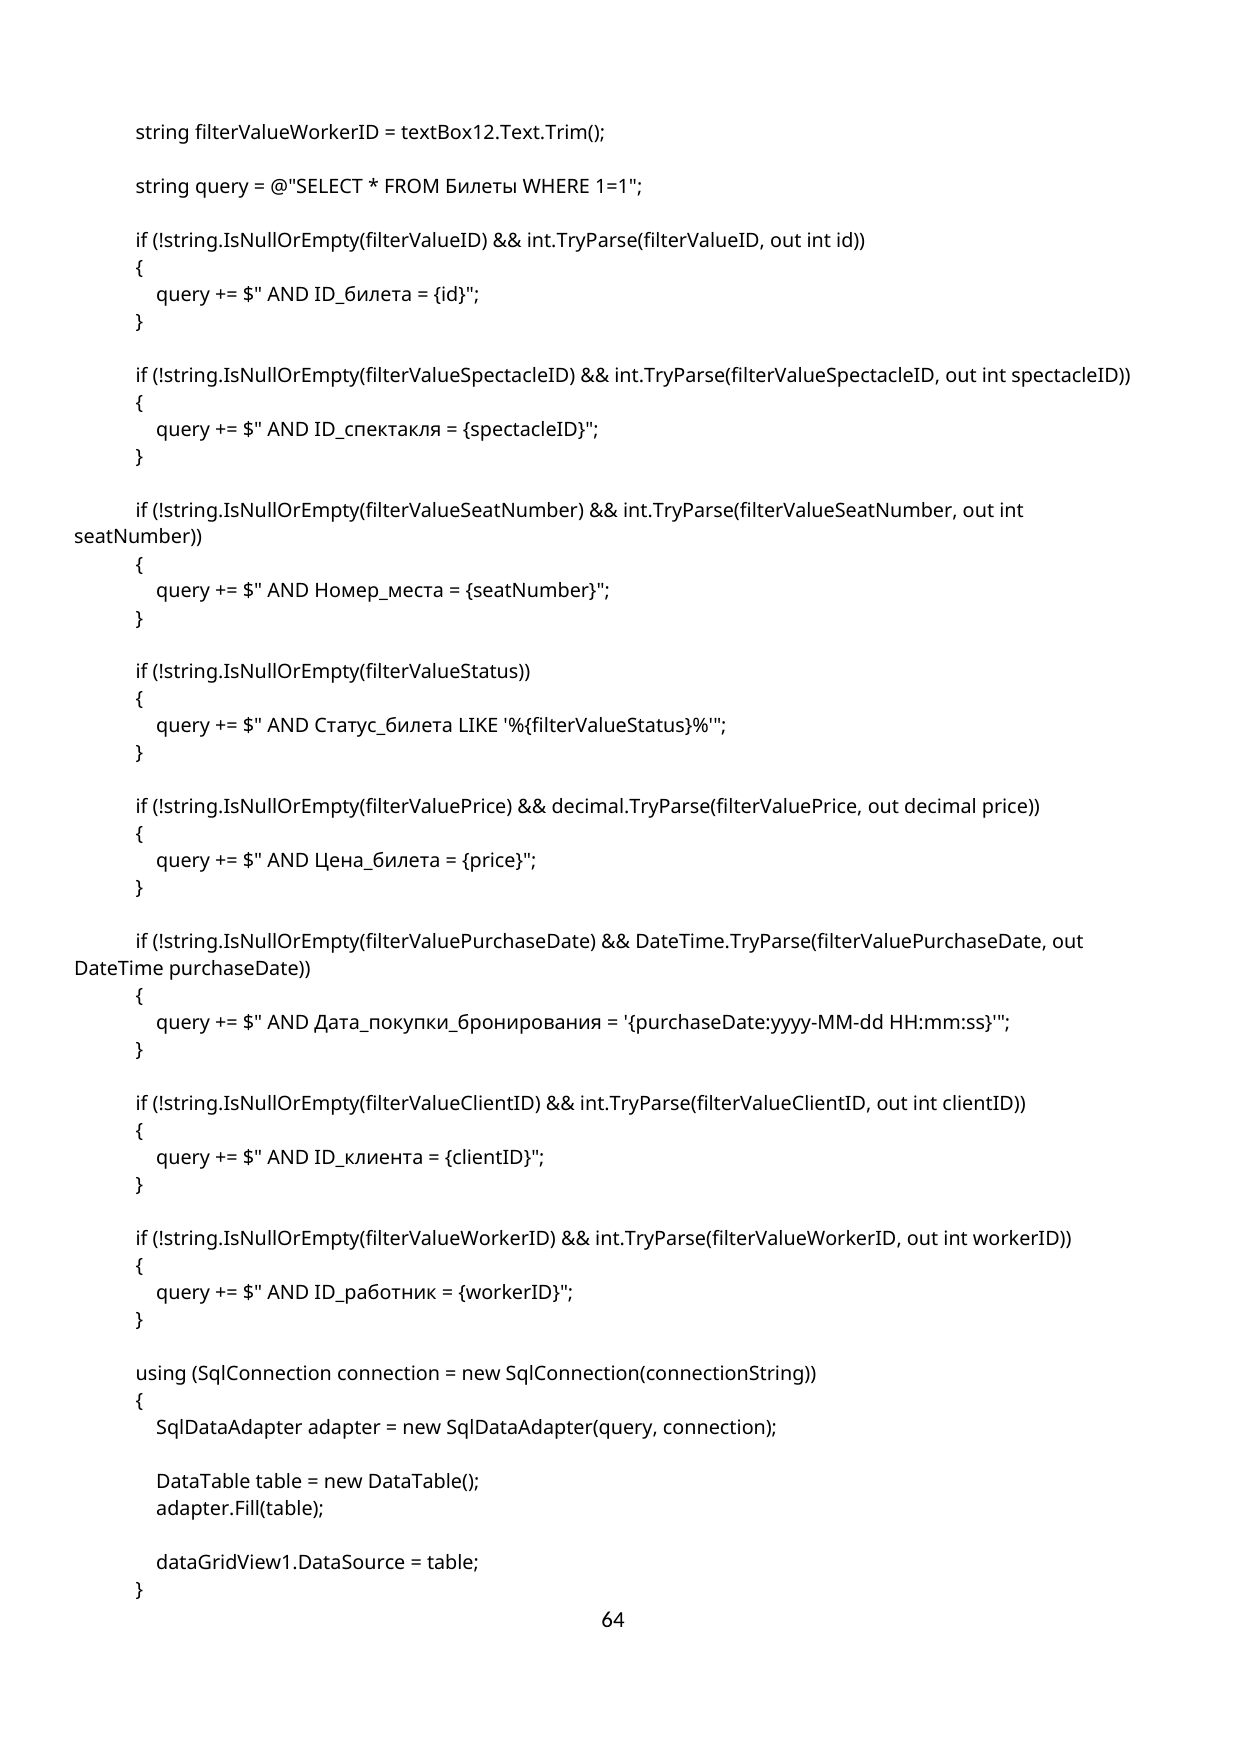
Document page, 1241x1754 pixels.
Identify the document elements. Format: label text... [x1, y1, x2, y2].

text { [74, 981, 1152, 1008]
text adapter.Fill(table); [74, 1494, 1152, 1521]
text } [74, 873, 1152, 901]
text query += $" AND ID_клиента = {clientID}"; [74, 1143, 1152, 1170]
text } [74, 1305, 1152, 1332]
text using (SqlConnection connection = new SqlConnection(connectionString)) [74, 1359, 1152, 1386]
text { [74, 819, 1152, 847]
text string filterValueWorkerID = textBox12.Text.Trim(); [74, 118, 1152, 145]
text query += $" AND ID_работник = {workerID}"; [74, 1278, 1152, 1305]
text } [74, 1035, 1152, 1062]
text if (!string.IsNullOrEmpty(filterValueWorkerID) && int.TryParse(filterValueWorkerID, out int workerID)) [74, 1224, 1152, 1251]
text SqlDataAdapter adapter = new SqlDataAdapter(query, connection); [74, 1413, 1152, 1440]
text } [74, 1575, 1152, 1602]
text if (!string.IsNullOrEmpty(filterValueID) && int.TryParse(filterValueID, out int id)) [74, 226, 1152, 253]
text if (!string.IsNullOrEmpty(filterValueSeatNumber) && int.TryParse(filterValueSeatNumber, out int seatNumber)) [74, 496, 1152, 550]
text if (!string.IsNullOrEmpty(filterValuePrice) && decimal.TryParse(filterValuePrice, out decimal price)) [74, 793, 1152, 819]
text } [74, 307, 1152, 334]
text if (!string.IsNullOrEmpty(filterValuePurchaseDate) && DateTime.TryParse(filterValuePurchaseDate, out DateTime purchaseDate)) [74, 927, 1152, 981]
text } [74, 604, 1152, 631]
text if (!string.IsNullOrEmpty(filterValueClientID) && int.TryParse(filterValueClientID, out int clientID)) [74, 1089, 1152, 1116]
text } [74, 1170, 1152, 1197]
text if (!string.IsNullOrEmpty(filterValueStatus)) [74, 658, 1152, 685]
text } [74, 442, 1152, 469]
text string query = @"SELECT * FROM Билеты WHERE 1=1"; [74, 172, 1152, 199]
text if (!string.IsNullOrEmpty(filterValueSpectacleID) && int.TryParse(filterValueSpectacleID, out int spectacleID)) [74, 361, 1152, 388]
text query += $" AND ID_спектакля = {spectacleID}"; [74, 415, 1152, 442]
text { [74, 1386, 1152, 1413]
text query += $" AND Дата_покупки_бронирования = '{purchaseDate:yyyy-MM-dd HH:mm:ss}'"; [74, 1008, 1152, 1035]
text { [74, 1116, 1152, 1143]
text query += $" AND Номер_места = {seatNumber}"; [74, 577, 1152, 604]
text { [74, 388, 1152, 415]
text query += $" AND ID_билета = {id}"; [74, 280, 1152, 307]
text DataTable table = new DataTable(); [74, 1467, 1152, 1494]
text { [74, 550, 1152, 577]
text query += $" AND Статус_билета LIKE '%{filterValueStatus}%'"; [74, 712, 1152, 739]
text dataGridView1.DataSource = table; [74, 1548, 1152, 1575]
text { [74, 253, 1152, 280]
text } [74, 739, 1152, 766]
text query += $" AND Цена_билета = {price}"; [74, 847, 1152, 873]
text { [74, 1251, 1152, 1278]
text { [74, 685, 1152, 712]
